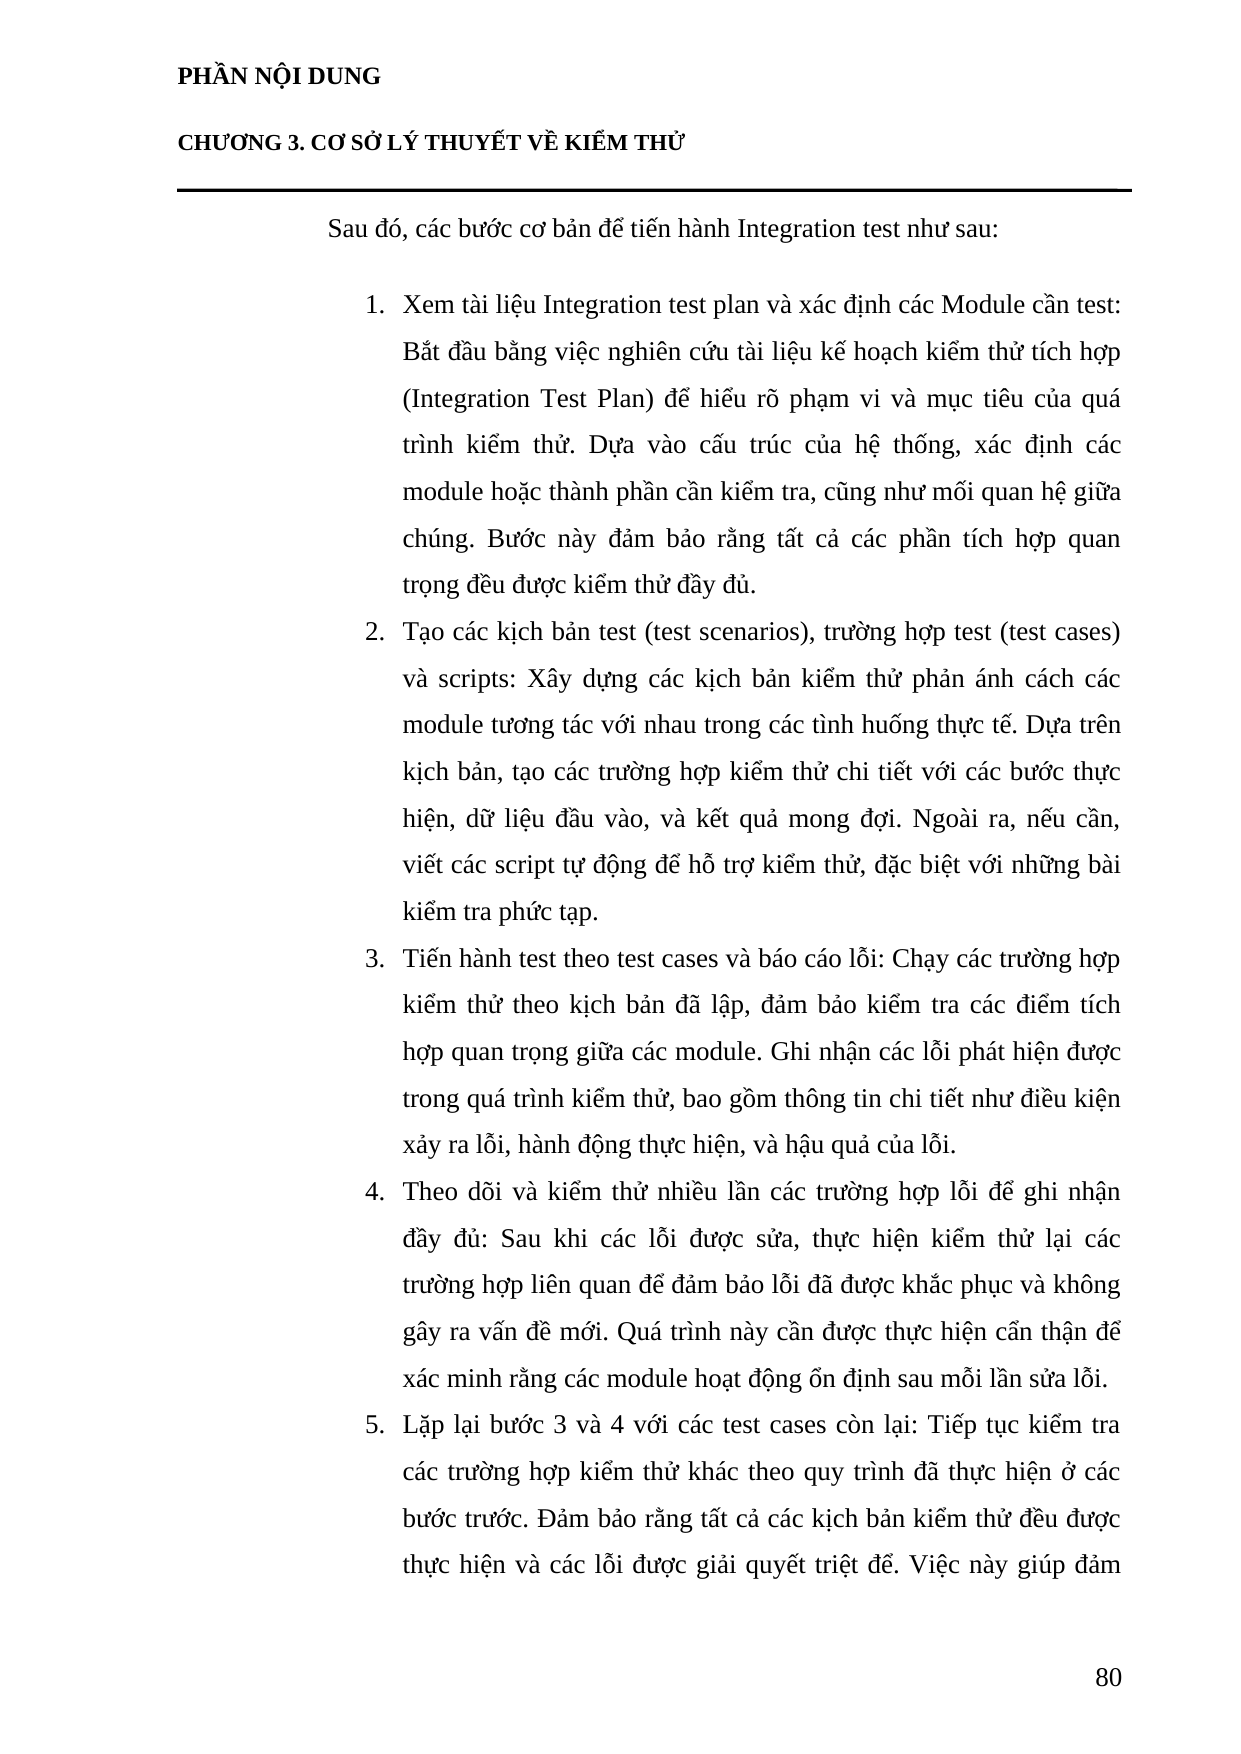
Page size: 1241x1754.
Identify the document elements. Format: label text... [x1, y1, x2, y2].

list Theo dõi và kiểm thử nhiều lần các trường hợp lỗi để ghi nhận đầy đủ: Sau khi các lỗi được sửa, thực hiện kiểm thử lại các trường hợp liên quan để đảm bảo lỗi đã được khắc phục và không gây ra vấn đề mới. Quá trình này cần được thực hiện cẩn thận để xác minh rằng các module hoạt động ổn định sau mỗi lần sửa lỗi. [365, 1175, 1122, 1393]
list Xem tài liệu Integration test plan và xác định các Module cần test: Bắt đầu bằng việc nghiên cứu tài liệu kế hoạch kiểm thử tích hợp (Integration Test Plan) để hiểu rõ phạm vi và mục tiêu của quá trình kiểm thử. Dựa vào cấu trúc của hệ thống, xác định các module hoặc thành phần cần kiểm tra, cũng như mối quan hệ giữa chúng. Bước này đảm bảo rằng tất cả các phần tích hợp quan trọng đều được kiểm thử đầy đủ. [365, 288, 1122, 599]
list Tiến hành test theo test cases và báo cáo lỗi: Chạy các trường hợp kiểm thử theo kịch bản đã lập, đảm bảo kiểm tra các điểm tích hợp quan trọng giữa các module. Ghi nhận các lỗi phát hiện được trong quá trình kiểm thử, bao gồm thông tin chi tiết như điều kiện xảy ra lỗi, hành động thực hiện, và hậu quả của lỗi. [365, 942, 1122, 1159]
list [365, 1408, 1122, 1579]
list Tạo các kịch bản test (test scenarios), trường hợp test (test cases) và scripts: Xây dựng các kịch bản kiểm thử phản ánh cách các module tương tác với nhau trong các tình huống thực tế. Dựa trên kịch bản, tạo các trường hợp kiểm thử chi tiết với các bước thực hiện, dữ liệu đầu vào, và kết quả mong đợi. Ngoài ra, nếu cần, viết các script tự động để hỗ trợ kiểm thử, đặc biệt với những bài kiểm tra phức tạp. [365, 615, 1122, 926]
text Sau đó, các bước cơ bản để tiến hành Integration test như sau: [252, 212, 1122, 244]
